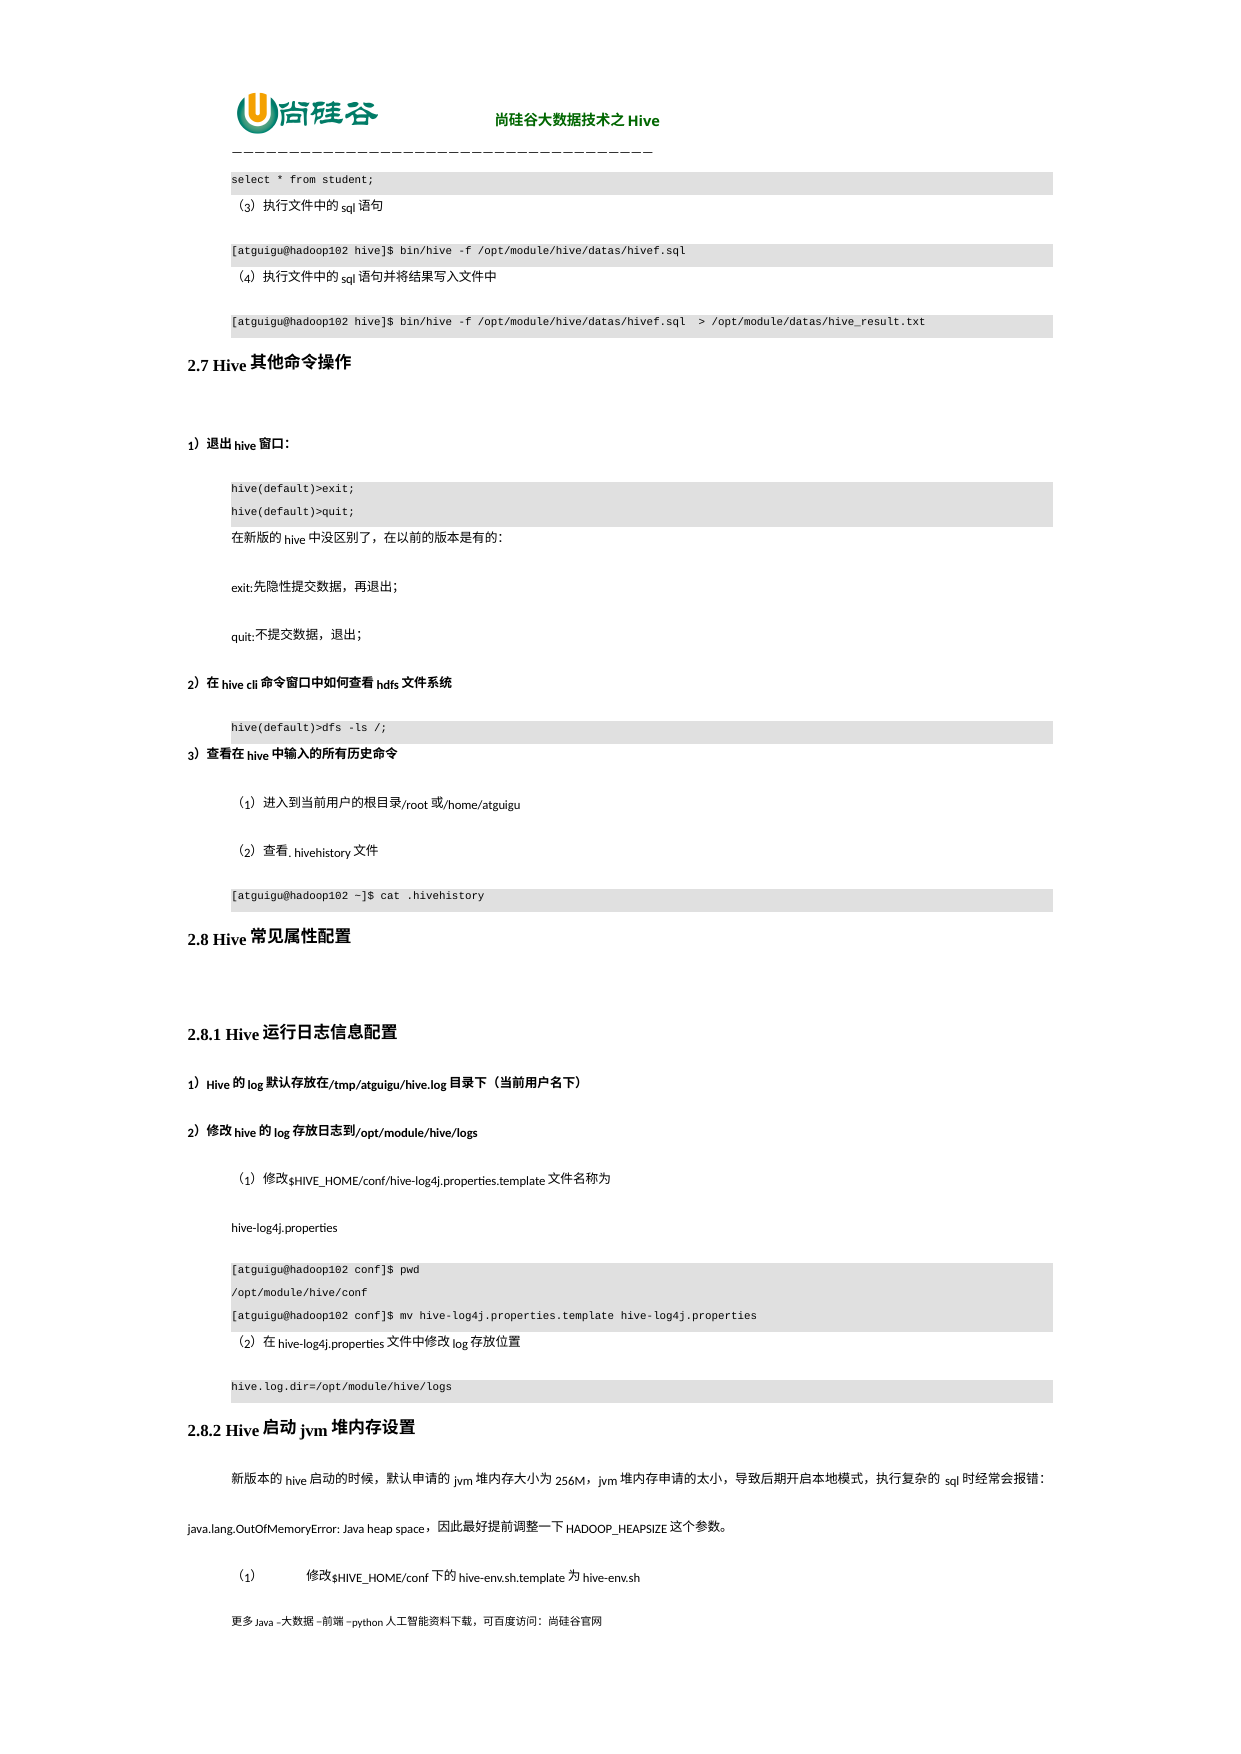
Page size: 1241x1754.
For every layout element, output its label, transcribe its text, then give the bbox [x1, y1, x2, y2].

text hive.log.dir=/opt/module/hive/logs [231, 1380, 1053, 1403]
text 2）在hive cli命令窗口中如何查看hdfs文件系统 [187, 672, 1053, 705]
text hive-log4j.properties [187, 1217, 1053, 1249]
text 新版本的hive启动的时候，默认申请的jvm堆内存大小为256M，jvm堆内存申请的太小，导致后期开启本地模式，执行复杂的sql时经常会报错：java.lang.OutOfMemoryError: Java heap space，因此最好提前调整一下HADOOP_HEAPSIZE这个参数。 [187, 1468, 1053, 1549]
text [atguigu@hadoop102 hive]$ bin/hive -f /opt/module/hive/datas/hivef.sql [231, 244, 1053, 267]
text select * from student; [231, 172, 1053, 195]
text 在新版的hive中没区别了，在以前的版本是有的： [187, 527, 1053, 560]
subtitle 2.7 Hive其他命令操作 [187, 338, 1053, 403]
text hive(default)>dfs -ls /; [231, 721, 1053, 744]
text [atguigu@hadoop102 conf]$ pwd [231, 1263, 1053, 1286]
text /opt/module/hive/conf [231, 1286, 1053, 1309]
text （2）查看. hivehistory文件 [187, 840, 1053, 873]
text （4）执行文件中的sql语句并将结果写入文件中 [231, 267, 1053, 299]
text （2）在hive-log4j.properties文件中修改log存放位置 [187, 1332, 1053, 1364]
subtitle 2.8.1 Hive运行日志信息配置 [187, 1007, 1053, 1072]
text exit:先隐性提交数据，再退出； [187, 576, 1053, 608]
text （1）修改$HIVE_HOME/conf/hive-log4j.properties.template文件名称为 [187, 1169, 1053, 1201]
text 1）退出hive窗口： [187, 433, 1053, 466]
text [atguigu@hadoop102 conf]$ mv hive-log4j.properties.template hive-log4j.properties [231, 1309, 1053, 1332]
subtitle 2.8 Hive常见属性配置 [187, 912, 1053, 977]
picture [231, 88, 382, 138]
text 3）查看在hive中输入的所有历史命令 [187, 744, 1053, 776]
list 修改$HIVE_HOME/conf下的hive-env.sh.template为hive-env.sh [231, 1565, 1053, 1597]
text [atguigu@hadoop102 ~]$ cat .hivehistory [231, 889, 1053, 912]
text [atguigu@hadoop102 hive]$ bin/hive -f /opt/module/hive/datas/hivef.sql > /opt/module/datas/hive_result.txt [231, 315, 1053, 338]
subtitle 2.8.2 Hive启动jvm堆内存设置 [187, 1403, 1053, 1468]
text （3）执行文件中的sql语句 [231, 195, 1053, 228]
text quit:不提交数据，退出； [187, 624, 1053, 657]
text hive(default)>exit; [231, 482, 1053, 504]
text hive(default)>quit; [231, 504, 1053, 527]
text 1）Hive的log默认存放在/tmp/atguigu/hive.log目录下（当前用户名下） [187, 1072, 1053, 1104]
text 2）修改hive的log存放日志到/opt/module/hive/logs [187, 1120, 1053, 1153]
text （1）进入到当前用户的根目录/root或/home/atguigu [187, 792, 1053, 824]
